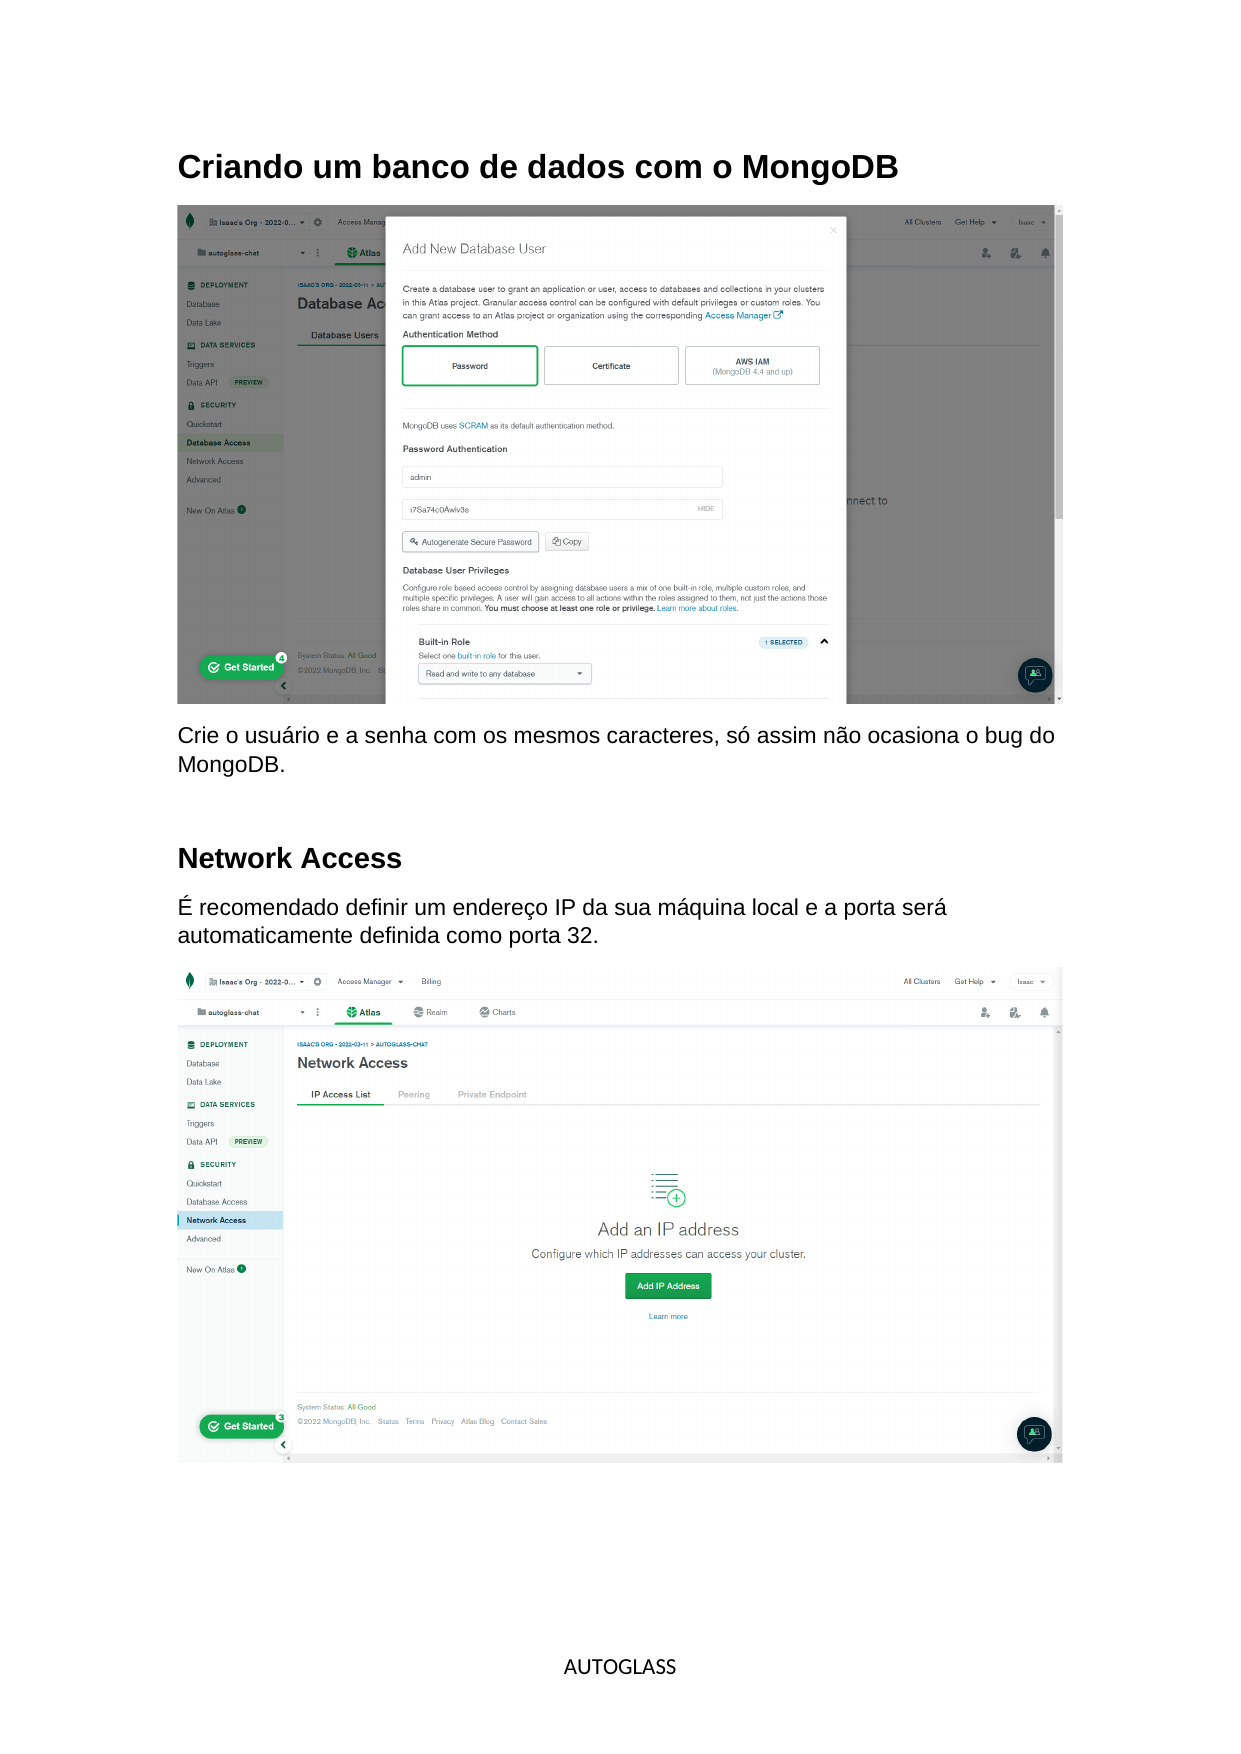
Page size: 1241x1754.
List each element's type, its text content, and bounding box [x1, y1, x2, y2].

text Crie o usuário e a senha com os mesmos caracteres, só assim não ocasiona o bug do MongoDB. [177, 722, 1063, 777]
text Network Access [177, 841, 1063, 874]
text Criando um banco de dados com o MongoDB [177, 148, 1063, 186]
picture [177, 205, 1063, 704]
text É recomendado definir um endereço IP da sua máquina local e a porta será automaticamente definida como porta 32. [177, 894, 1063, 948]
picture [177, 967, 1063, 1463]
